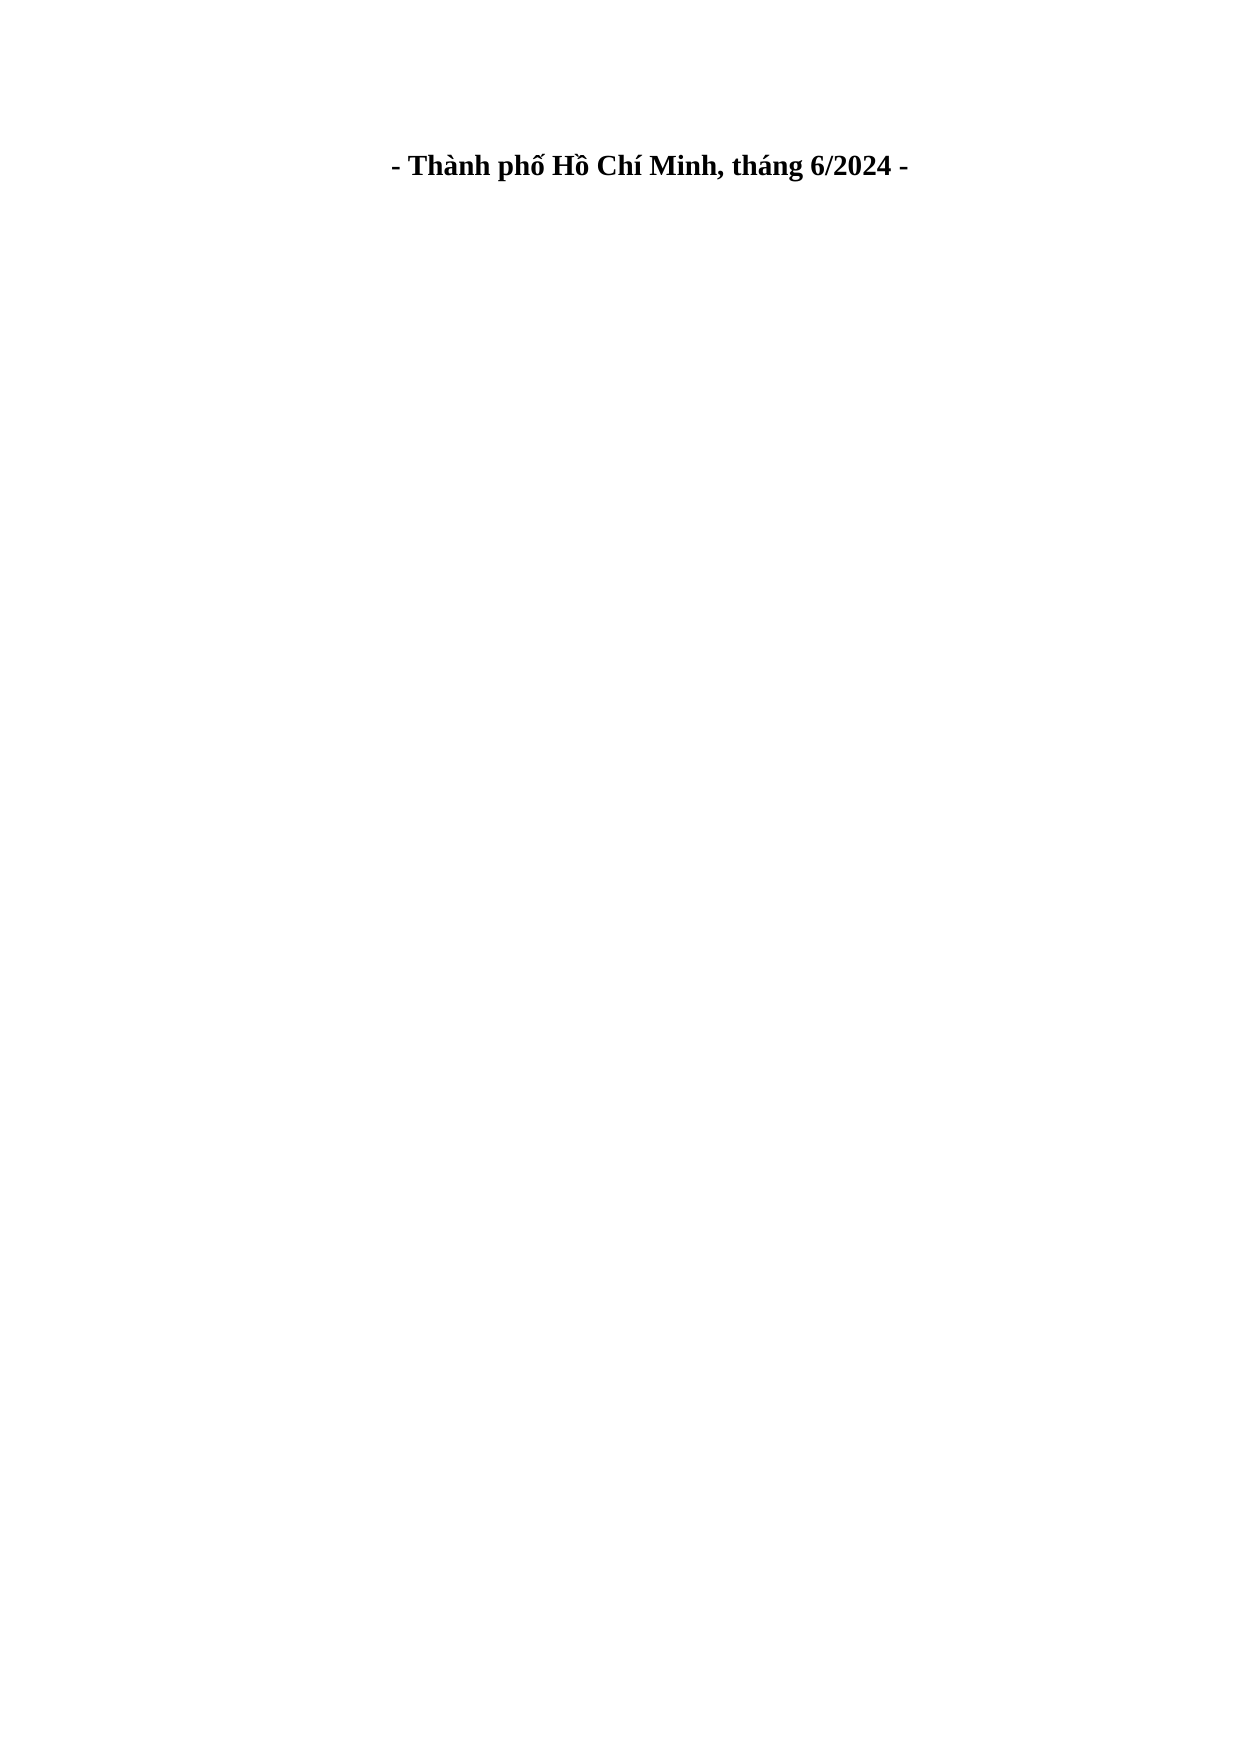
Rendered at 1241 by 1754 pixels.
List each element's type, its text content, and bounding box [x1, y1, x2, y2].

text - Thành phố Hồ Chí Minh, tháng 6/2024 - [177, 148, 1122, 181]
